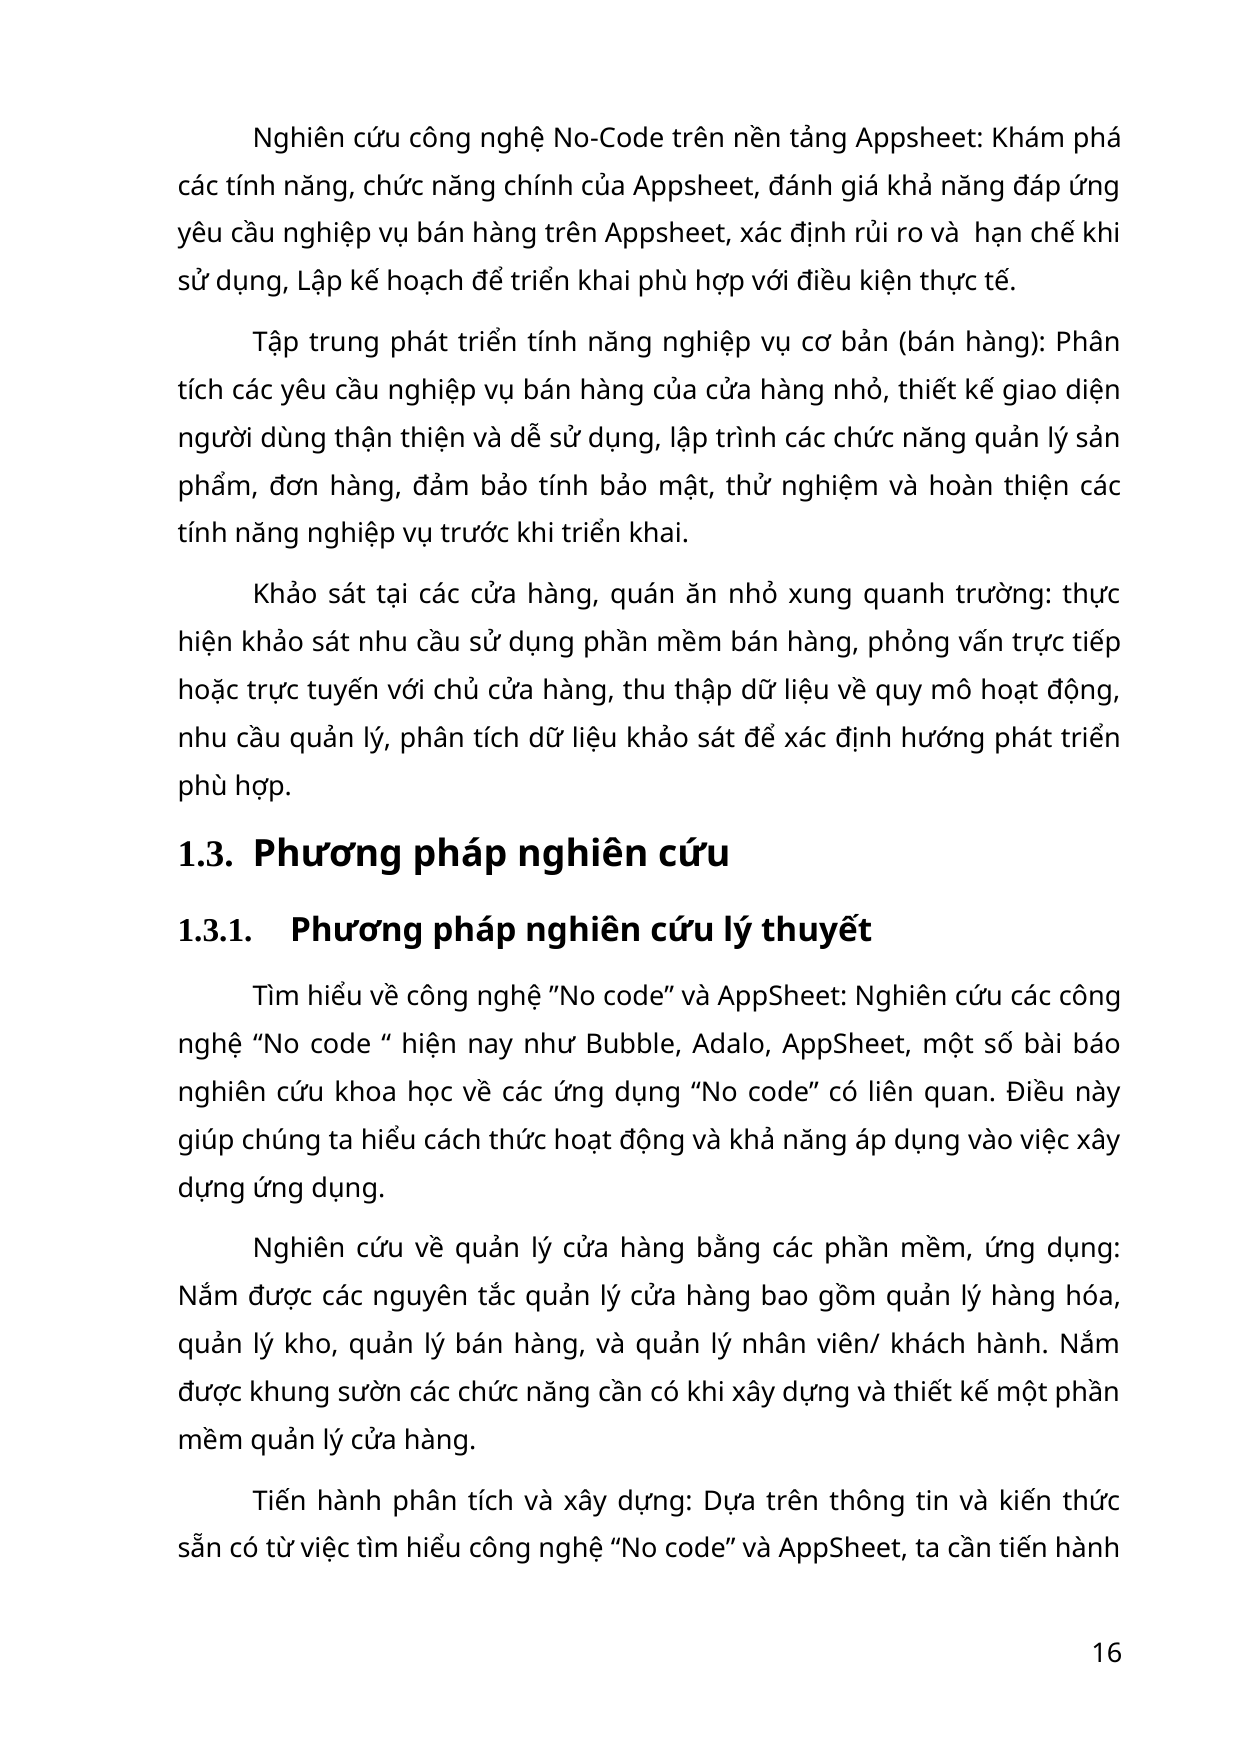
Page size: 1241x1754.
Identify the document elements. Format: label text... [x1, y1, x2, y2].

text Tìm hiểu về công nghệ ”No code” và AppSheet: Nghiên cứu các công nghệ “No code “ hiện nay như Bubble, Adalo, AppSheet, một số bài báo nghiên cứu khoa học về các ứng dụng “No code” có liên quan. Điều này giúp chúng ta hiểu cách thức hoạt động và khả năng áp dụng vào việc xây dựng ứng dụng. [177, 977, 1122, 1205]
text Nghiên cứu công nghệ No-Code trên nền tảng Appsheet: Khám phá các tính năng, chức năng chính của Appsheet, đánh giá khả năng đáp ứng yêu cầu nghiệp vụ bán hàng trên Appsheet, xác định rủi ro và hạn chế khi sử dụng, Lập kế hoạch để triển khai phù hợp với điều kiện thực tế. [177, 118, 1122, 299]
text Tập trung phát triển tính năng nghiệp vụ cơ bản (bán hàng): Phân tích các yêu cầu nghiệp vụ bán hàng của cửa hàng nhỏ, thiết kế giao diện người dùng thận thiện và dễ sử dụng, lập trình các chức năng quản lý sản phẩm, đơn hàng, đảm bảo tính bảo mật, thử nghiệm và hoàn thiện các tính năng nghiệp vụ trước khi triển khai. [177, 322, 1122, 551]
subtitle Phương pháp nghiên cứu lý thuyết [177, 905, 1122, 951]
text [177, 1481, 1122, 1566]
subtitle Phương pháp nghiên cứu [177, 826, 1122, 877]
text Nghiên cứu về quản lý cửa hàng bằng các phần mềm, ứng dụng: Nắm được các nguyên tắc quản lý cửa hàng bao gồm quản lý hàng hóa, quản lý kho, quản lý bán hàng, và quản lý nhân viên/ khách hành. Nắm được khung sườn các chức năng cần có khi xây dựng và thiết kế một phần mềm quản lý cửa hàng. [177, 1229, 1122, 1457]
text Khảo sát tại các cửa hàng, quán ăn nhỏ xung quanh trường: thực hiện khảo sát nhu cầu sử dụng phần mềm bán hàng, phỏng vấn trực tiếp hoặc trực tuyến với chủ cửa hàng, thu thập dữ liệu về quy mô hoạt động, nhu cầu quản lý, phân tích dữ liệu khảo sát để xác định hướng phát triển phù hợp. [177, 574, 1122, 803]
